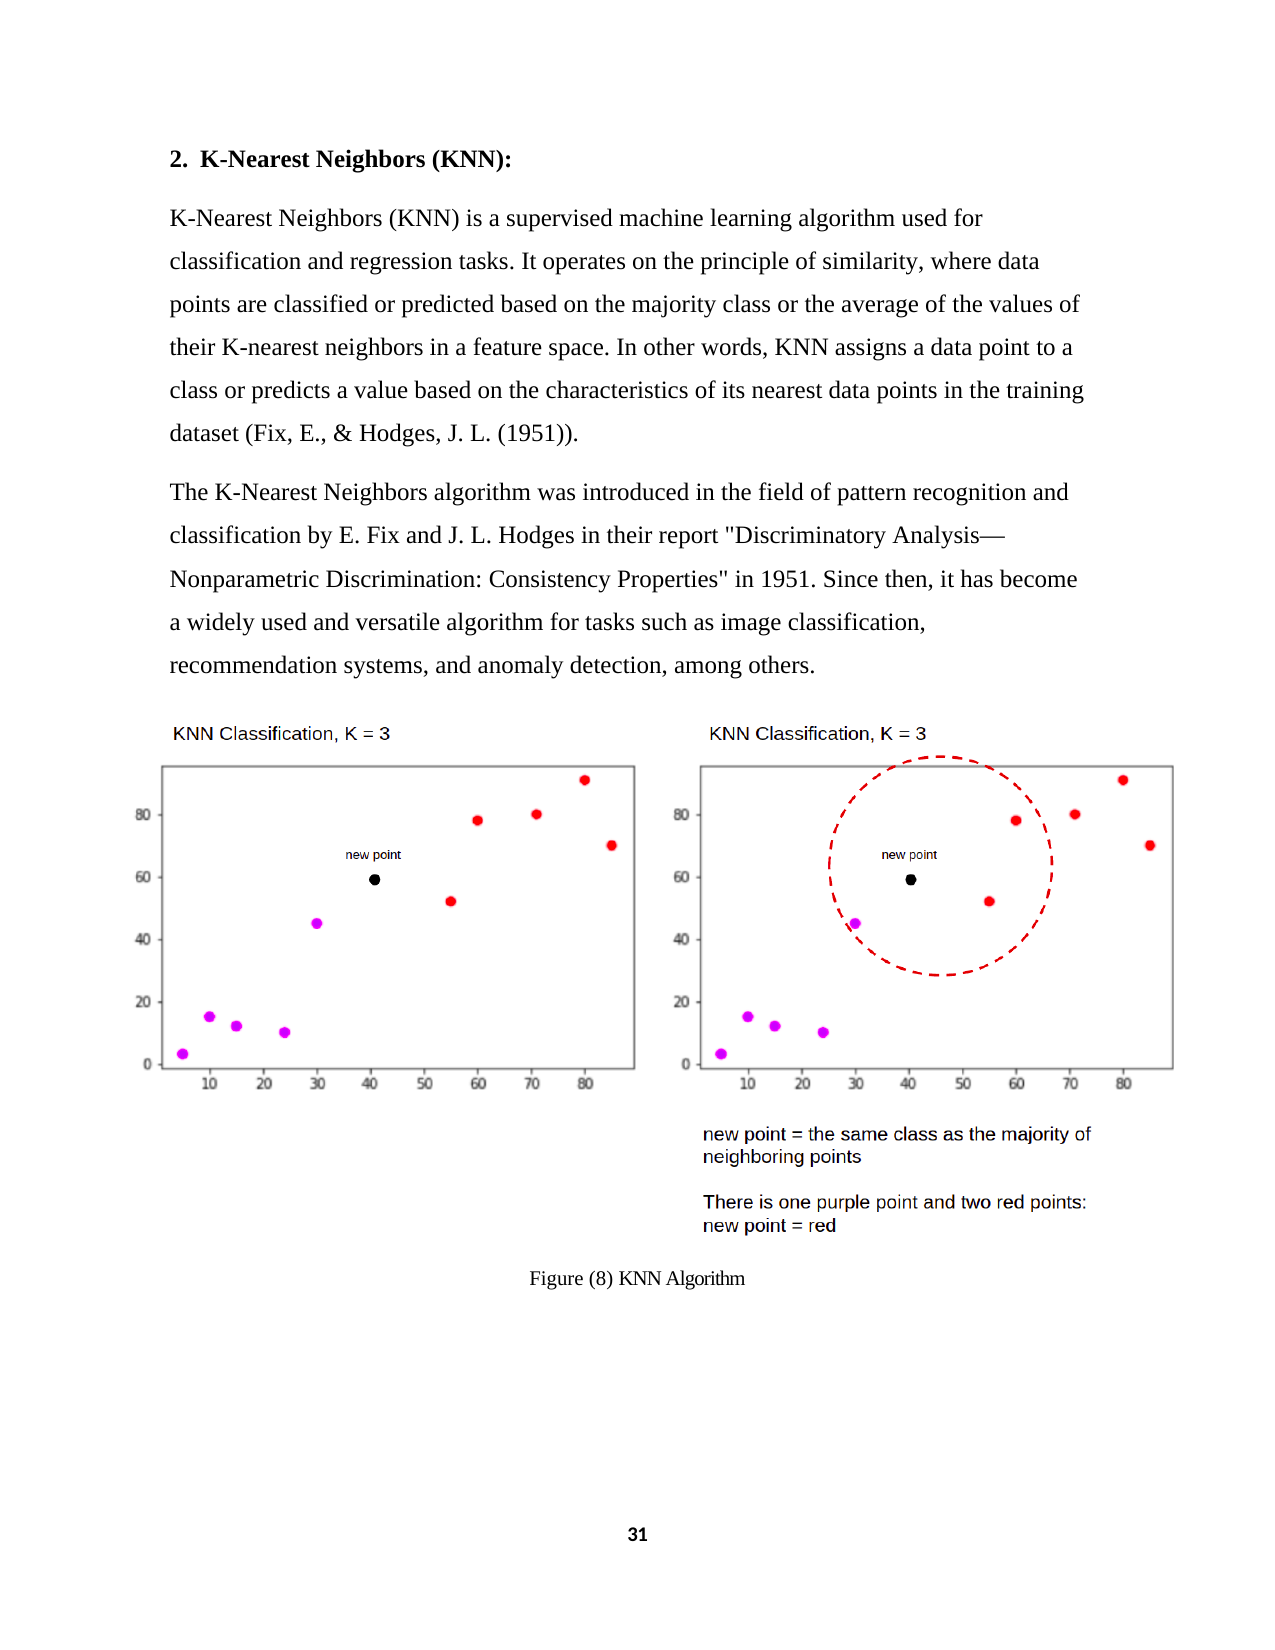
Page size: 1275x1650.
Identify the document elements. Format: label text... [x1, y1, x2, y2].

text The K-Nearest Neighbors algorithm was introduced in the field of pattern recognition and classification by E. Fix and J. L. Hodges in their report "Discriminatory Analysis—Nonparametric Discrimination: Consistency Properties" in 1951. Since then, it has become a widely used and versatile algorithm for tasks such as image classification, recommendation systems, and anomaly detection, among others. [169, 477, 1088, 679]
list K-Nearest Neighbors (KNN): [169, 144, 1088, 172]
text Figure (8) KNN Algorithm [187, 1266, 1088, 1290]
text K-Nearest Neighbors (KNN) is a supervised machine learning algorithm used for classification and regression tasks. It operates on the principle of similarity, where data points are classified or predicted based on the majority class or the average of the values of their K-nearest neighbors in a feature space. In other words, KNN assigns a data point to a class or predicts a value based on the characteristics of its nearest data points in the training dataset (Fix, E., & Hodges, J. L. (1951)). [169, 203, 1088, 447]
picture [125, 709, 1187, 1246]
